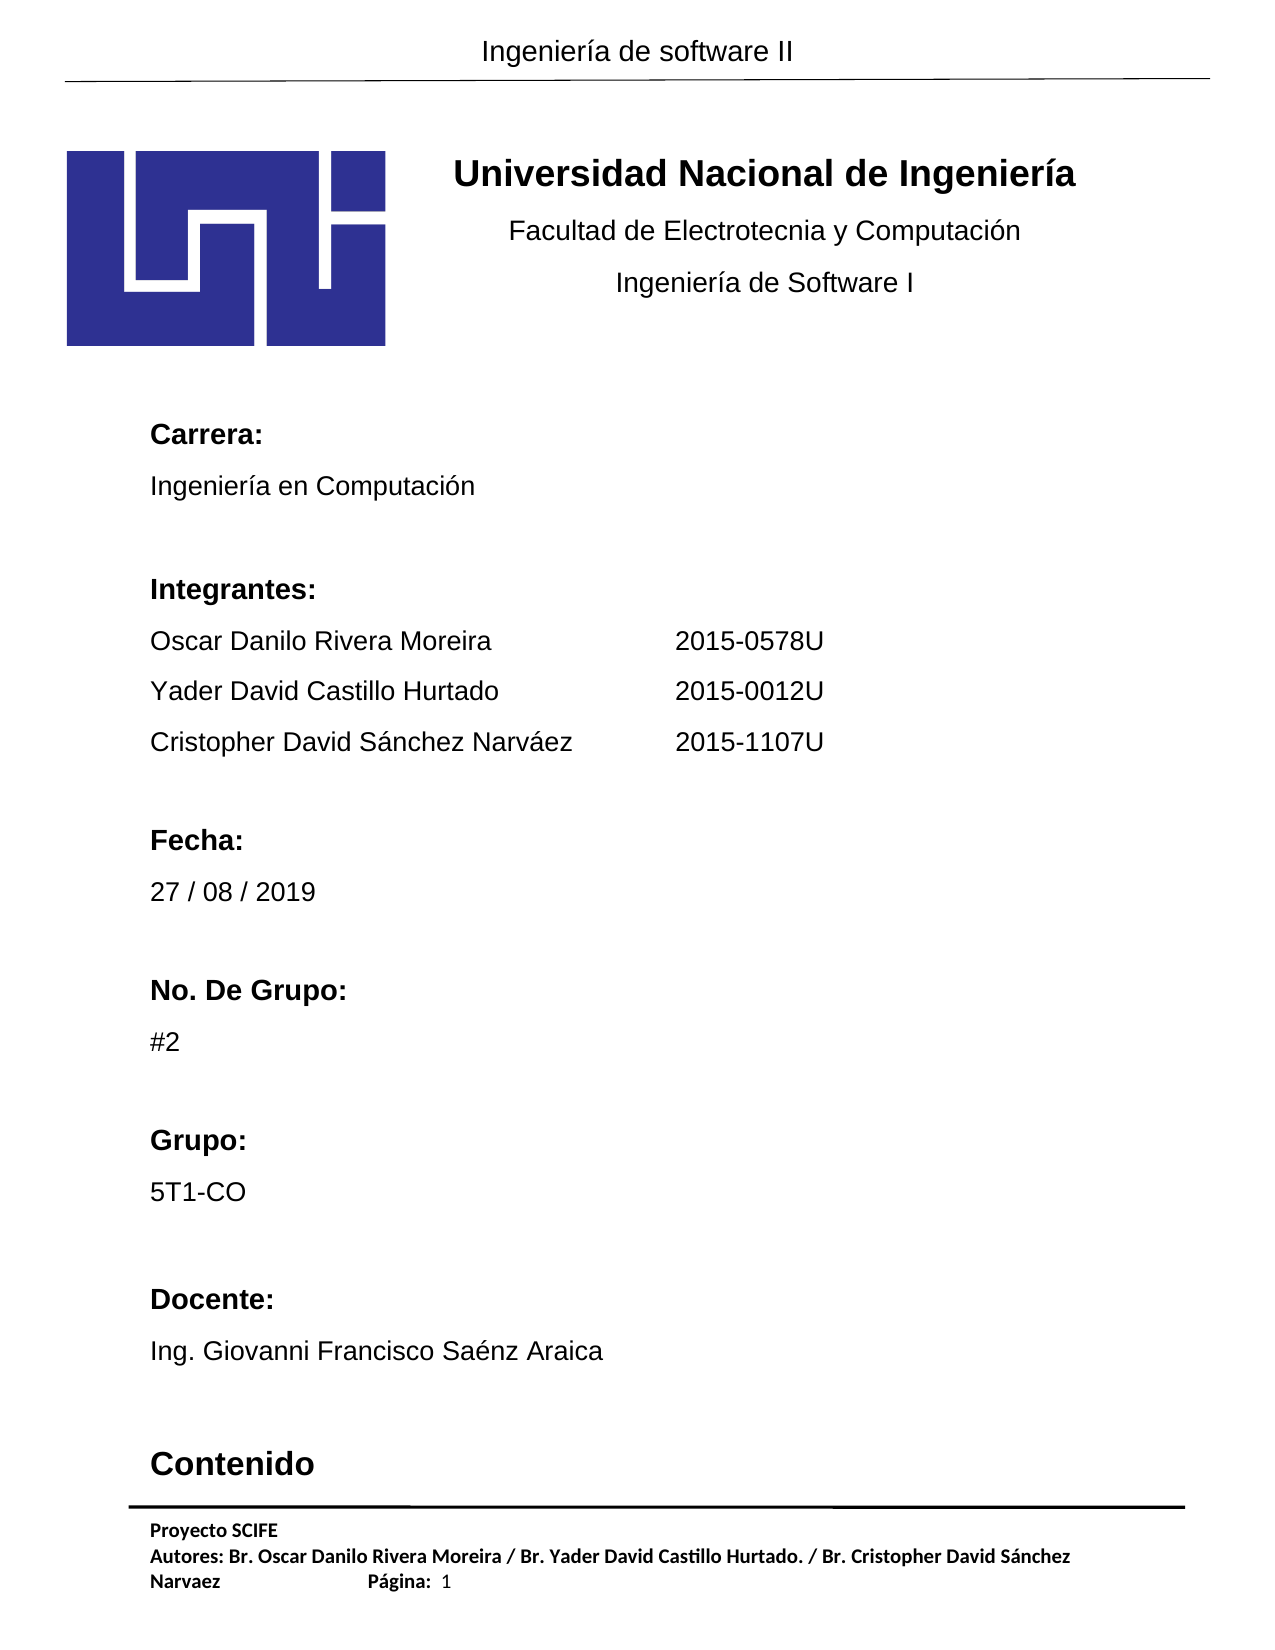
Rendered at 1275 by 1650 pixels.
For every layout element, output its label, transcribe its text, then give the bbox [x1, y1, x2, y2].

text Universidad Nacional de Ingeniería [386, 151, 1125, 194]
text Ingeniería en Computación [150, 469, 1125, 501]
text Ing. Giovanni Francisco Saénz Araica [150, 1334, 1125, 1366]
text Carrera: [150, 417, 1125, 450]
text No. De Grupo: [150, 973, 1125, 1007]
text Yader David Castillo Hurtado 2015-0012U [150, 675, 1125, 707]
text 5T1-CO [150, 1176, 1125, 1207]
text Oscar Danilo Rivera Moreira 2015-0578U [150, 625, 1125, 656]
text Grupo: [150, 1123, 1125, 1157]
text Docente: [150, 1282, 1125, 1315]
text Ingeniería de Software I [386, 266, 1125, 298]
text Integrantes: [150, 572, 1125, 606]
text 27 / 08 / 2019 [150, 876, 1125, 907]
text Cristopher David Sánchez Narváez 2015-1107U [150, 726, 1125, 757]
text Fecha: [150, 823, 1125, 857]
text #2 [150, 1026, 1125, 1057]
text Facultad de Electrotecnia y Computación [386, 214, 1125, 247]
picture [66, 151, 386, 344]
